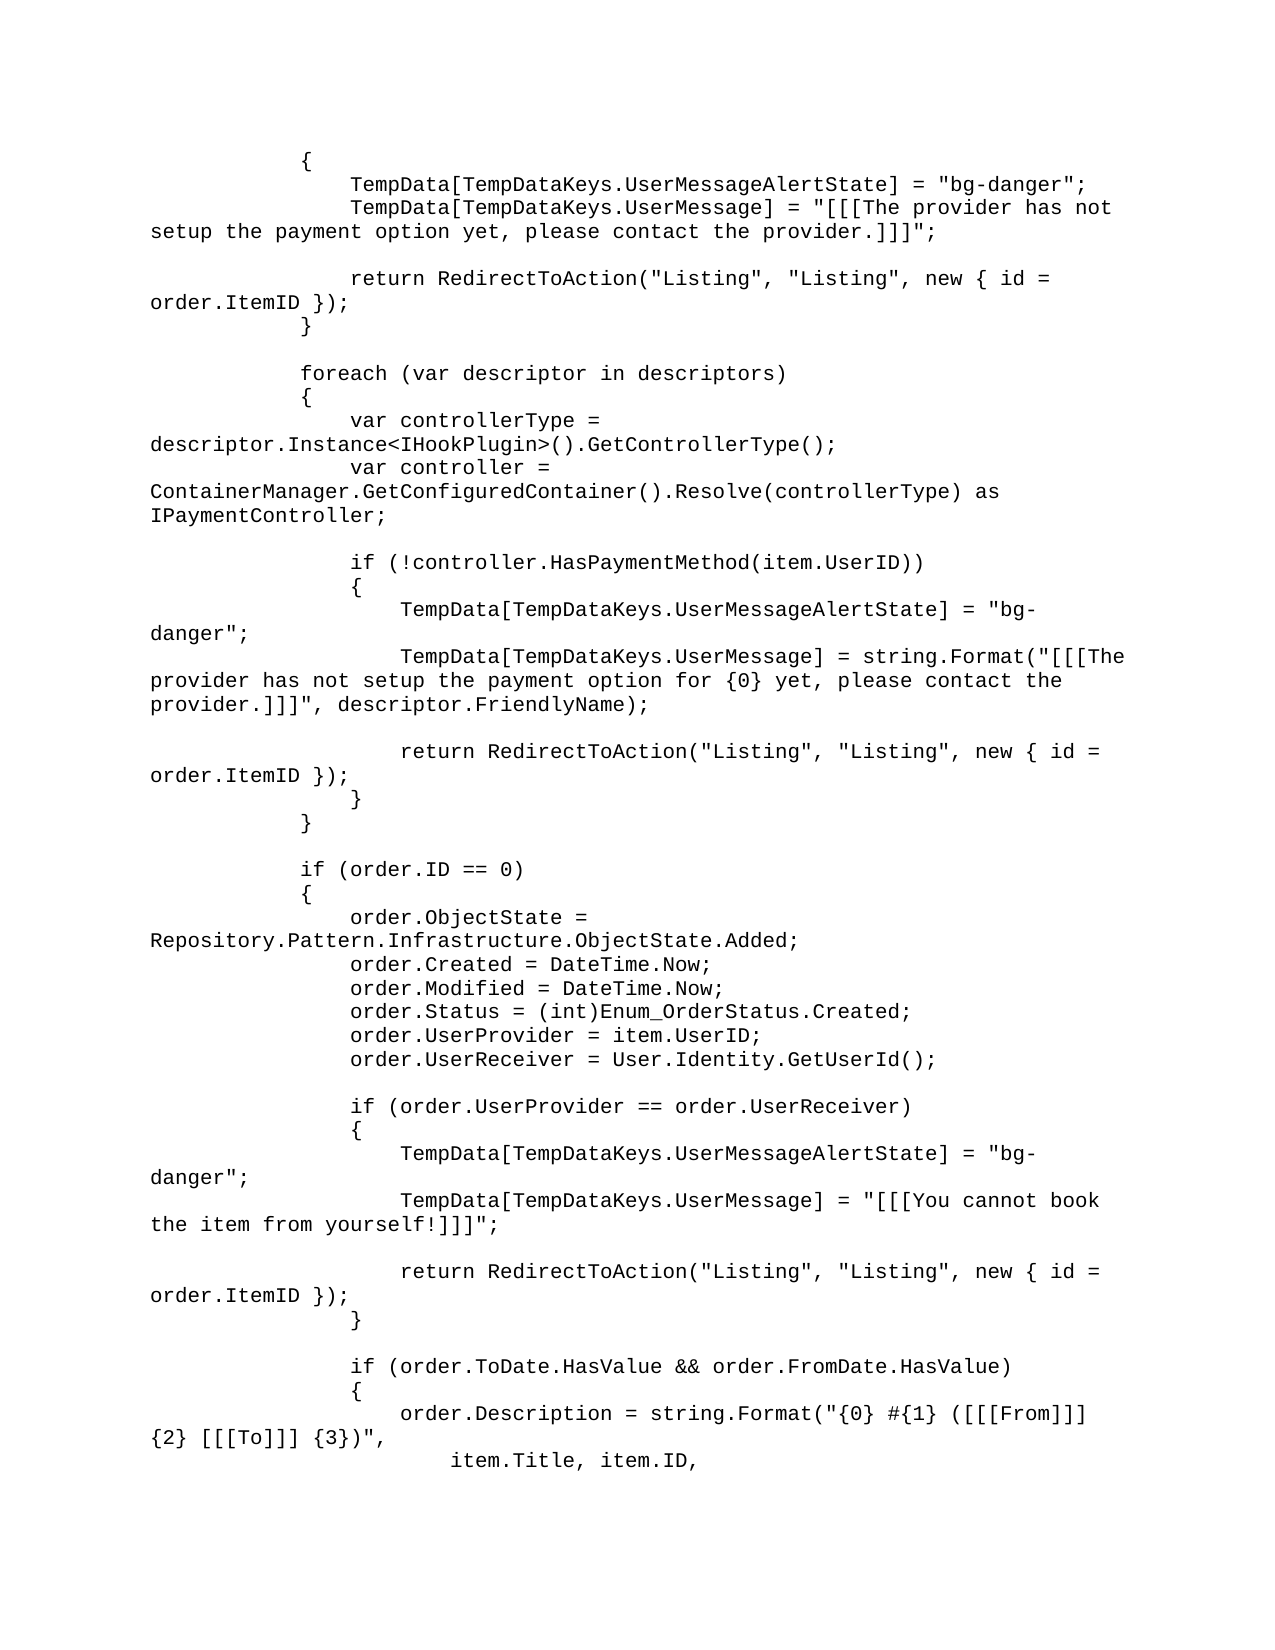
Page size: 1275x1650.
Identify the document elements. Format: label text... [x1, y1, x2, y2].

text return RedirectToAction("Listing", "Listing", new { id = order.ItemID }); [150, 268, 1125, 316]
text { [150, 150, 1125, 174]
text if (order.UserProvider == order.UserReceiver) [150, 1096, 1125, 1119]
text order.UserProvider = item.UserID; [150, 1025, 1125, 1048]
text TempData[TempDataKeys.UserMessageAlertState] = "bg-danger"; [150, 1143, 1125, 1190]
text order.Created = DateTime.Now; [150, 954, 1125, 978]
text order.Description = string.Format("{0} #{1} ([[[From]]] {2} [[[To]]] {3})", [150, 1403, 1125, 1451]
text } [150, 788, 1125, 812]
text TempData[TempDataKeys.UserMessageAlertState] = "bg-danger"; [150, 174, 1125, 197]
text { [150, 386, 1125, 410]
text order.ObjectState = Repository.Pattern.Infrastructure.ObjectState.Added; [150, 907, 1125, 954]
text var controller = ContainerManager.GetConfiguredContainer().Resolve(controllerType) as IPaymentController; [150, 457, 1125, 528]
text foreach (var descriptor in descriptors) [150, 363, 1125, 386]
text { [150, 576, 1125, 599]
text TempData[TempDataKeys.UserMessage] = "[[[You cannot book the item from yourself!]]]"; [150, 1190, 1125, 1238]
text order.Status = (int)Enum_OrderStatus.Created; [150, 1001, 1125, 1025]
text if (!controller.HasPaymentMethod(item.UserID)) [150, 552, 1125, 576]
text return RedirectToAction("Listing", "Listing", new { id = order.ItemID }); [150, 1261, 1125, 1309]
text var controllerType = descriptor.Instance<IHookPlugin>().GetControllerType(); [150, 410, 1125, 457]
text } [150, 316, 1125, 339]
text TempData[TempDataKeys.UserMessageAlertState] = "bg-danger"; [150, 599, 1125, 647]
text order.Modified = DateTime.Now; [150, 978, 1125, 1001]
text { [150, 1379, 1125, 1403]
text TempData[TempDataKeys.UserMessage] = string.Format("[[[The provider has not setup the payment option for {0} yet, please contact the provider.]]]", descriptor.FriendlyName); [150, 647, 1125, 717]
text order.UserReceiver = User.Identity.GetUserId(); [150, 1048, 1125, 1072]
text } [150, 812, 1125, 836]
text TempData[TempDataKeys.UserMessage] = "[[[The provider has not setup the payment option yet, please contact the provider.]]]"; [150, 197, 1125, 244]
text if (order.ToDate.HasValue && order.FromDate.HasValue) [150, 1356, 1125, 1379]
text { [150, 883, 1125, 907]
text return RedirectToAction("Listing", "Listing", new { id = order.ItemID }); [150, 741, 1125, 788]
text { [150, 1119, 1125, 1143]
text if (order.ID == 0) [150, 859, 1125, 883]
text item.Title, item.ID, [150, 1451, 1125, 1474]
text } [150, 1309, 1125, 1332]
